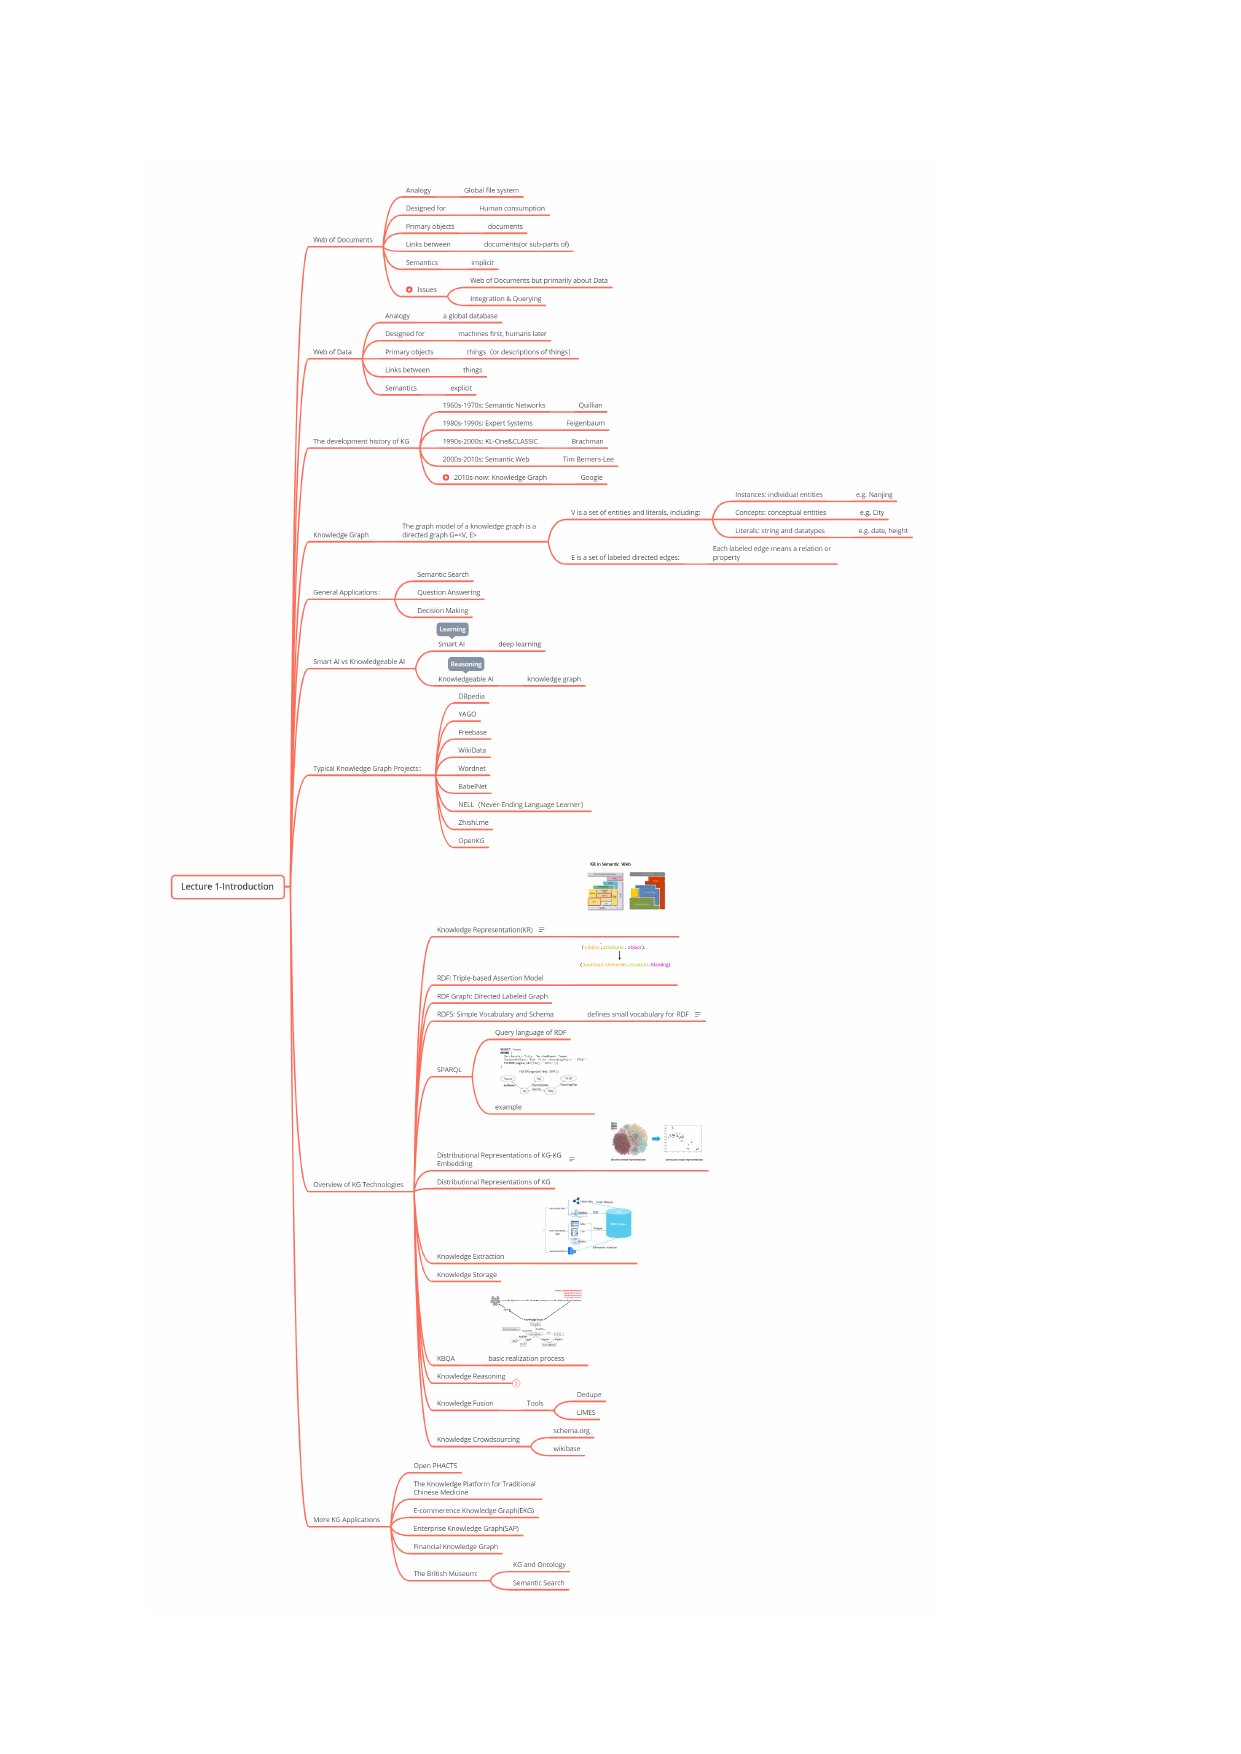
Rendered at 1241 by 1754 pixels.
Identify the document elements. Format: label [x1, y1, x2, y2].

picture [147, 161, 936, 1614]
